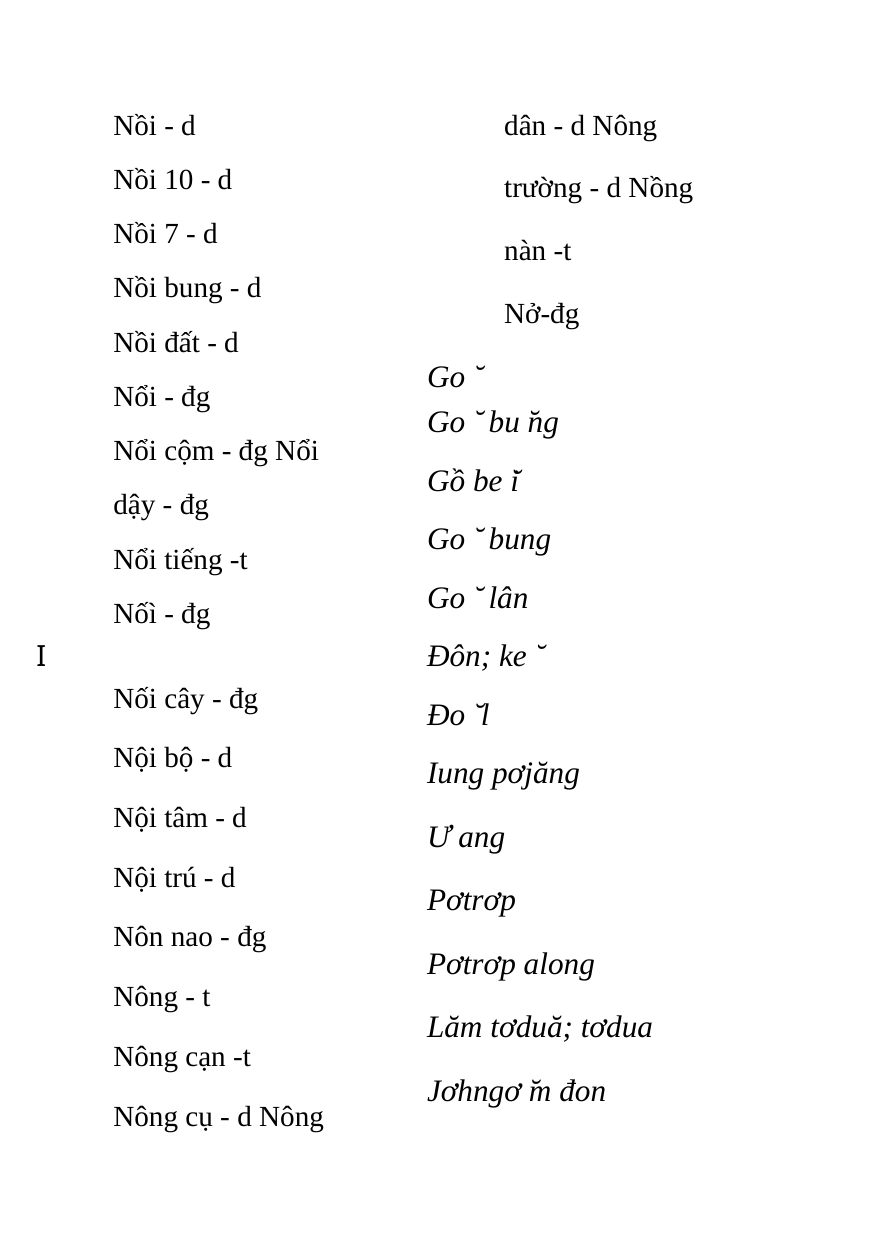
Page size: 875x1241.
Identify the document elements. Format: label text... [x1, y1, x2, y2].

text Đôn; ke ̆ [427, 637, 719, 673]
text Nồi đất - d [113, 325, 328, 358]
text Pơtrơp [427, 882, 719, 918]
text Nốì - đg [113, 596, 328, 629]
text Nôn nao - đg Nông - t [113, 919, 328, 1013]
text Go ̆ [427, 358, 719, 394]
text Nổi tiếng -t [113, 542, 328, 575]
text Go ̆ bung [427, 520, 719, 556]
text Đo ̆ l [427, 696, 719, 732]
text Go ̆ lân [427, 579, 719, 615]
text Nông cụ - d Nông dân - d Nông trường - d Nồng nàn -t [504, 108, 719, 267]
text Iung pơjăng [427, 754, 719, 791]
text Go ̆ bu ̆ng [427, 403, 719, 439]
text Nồi - d [113, 108, 328, 141]
text Lăm tơduă; tơdua Jơhngơ ̆m đon [427, 1009, 719, 1108]
text Nồi bung - d [113, 270, 328, 304]
text Pơtrơp along [427, 945, 719, 981]
text I [36, 635, 328, 674]
text Nội tâm - d [113, 800, 328, 834]
text Nối cây - đg [113, 681, 328, 714]
text Nội bộ - d [113, 741, 328, 774]
text Nội trú - d [113, 860, 328, 893]
text Nồi 7 - d [113, 216, 328, 250]
text Nở-đg [504, 296, 719, 329]
text Nồi 10 - d [113, 162, 328, 195]
text Nông cụ - d Nông dân - d Nông trường - d Nồng nàn -t [113, 1099, 328, 1132]
text Nổi - đg [113, 379, 328, 412]
text Nổi cộm - đg Nổi dậy - đg [113, 433, 328, 521]
text Ư ang [427, 818, 719, 854]
text Nông cạn -t [113, 1039, 328, 1072]
text Gồ be ̆i [427, 462, 719, 498]
